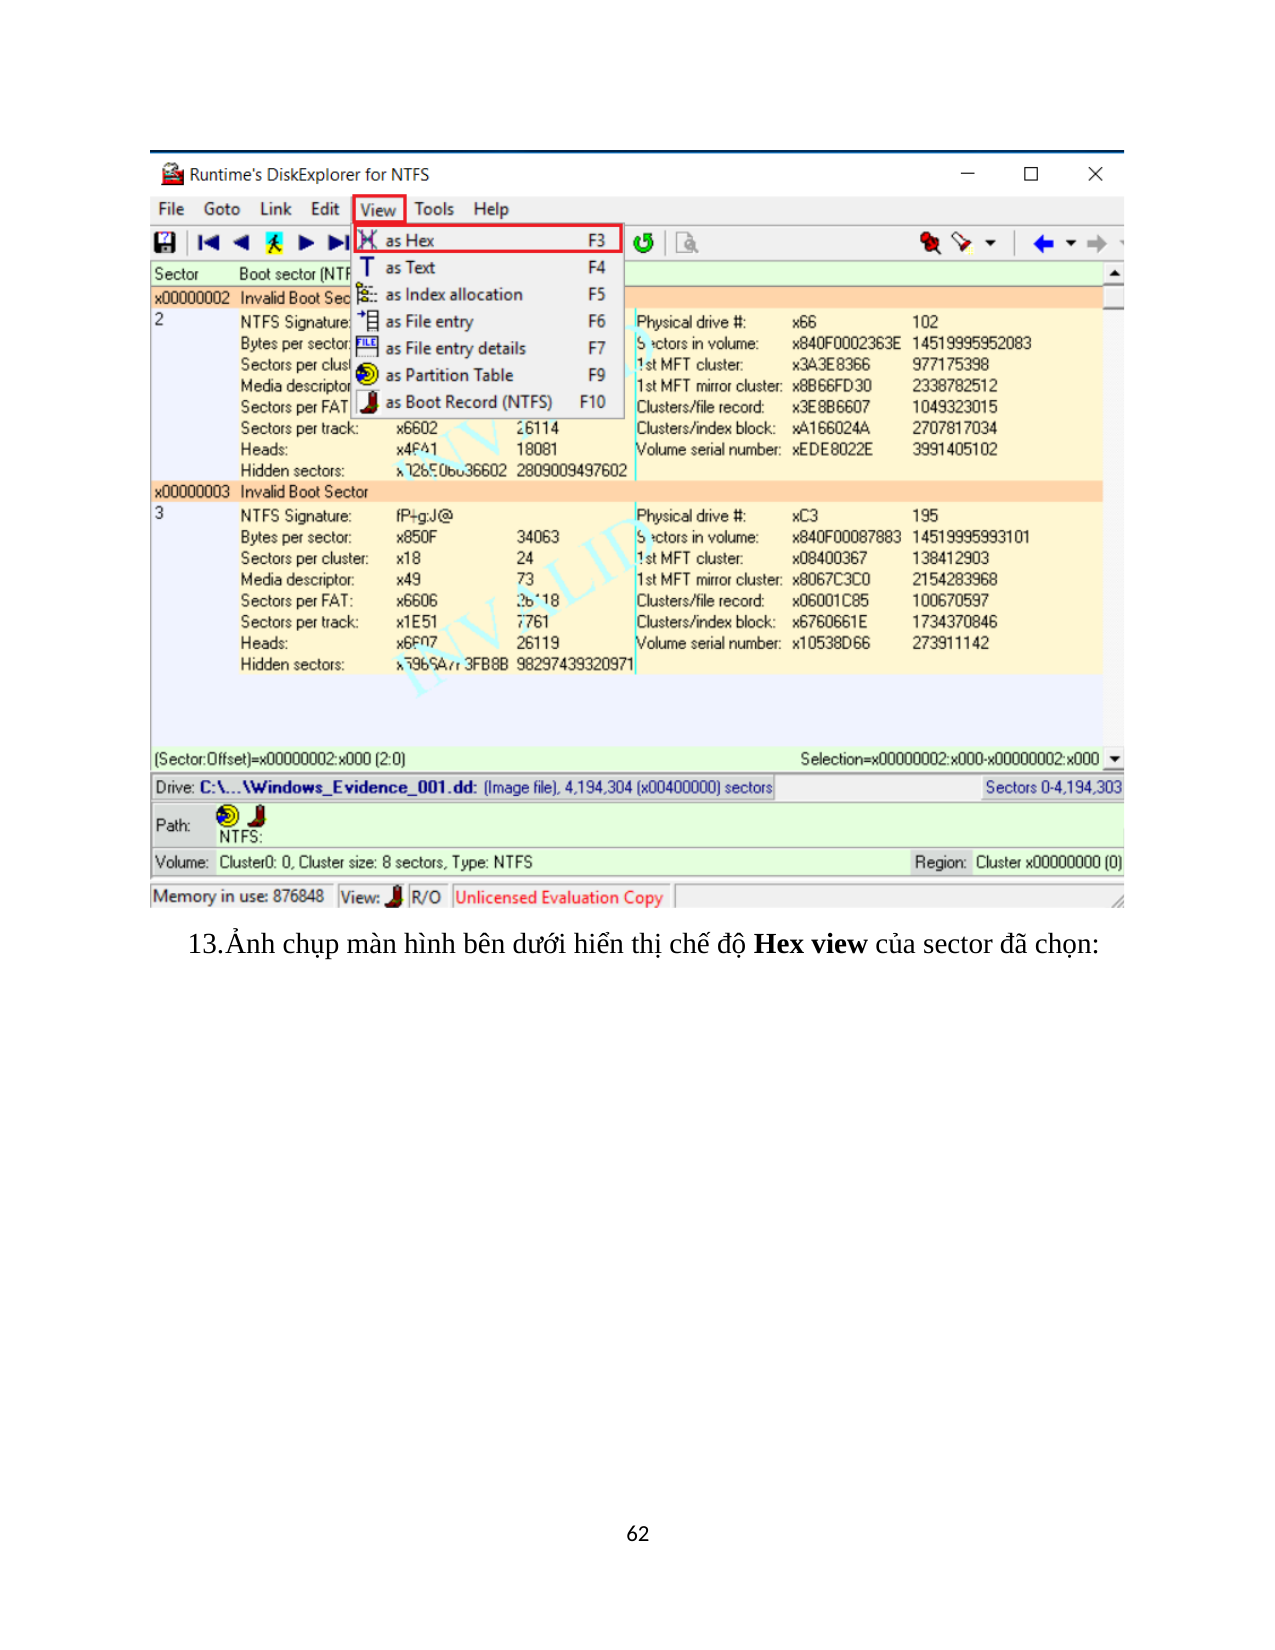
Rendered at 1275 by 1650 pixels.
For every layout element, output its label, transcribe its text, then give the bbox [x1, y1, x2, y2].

picture [150, 150, 1125, 908]
list Ảnh chụp màn hình bên dưới hiển thị chế độ Hex view của sector đã chọn: [187, 927, 1125, 960]
